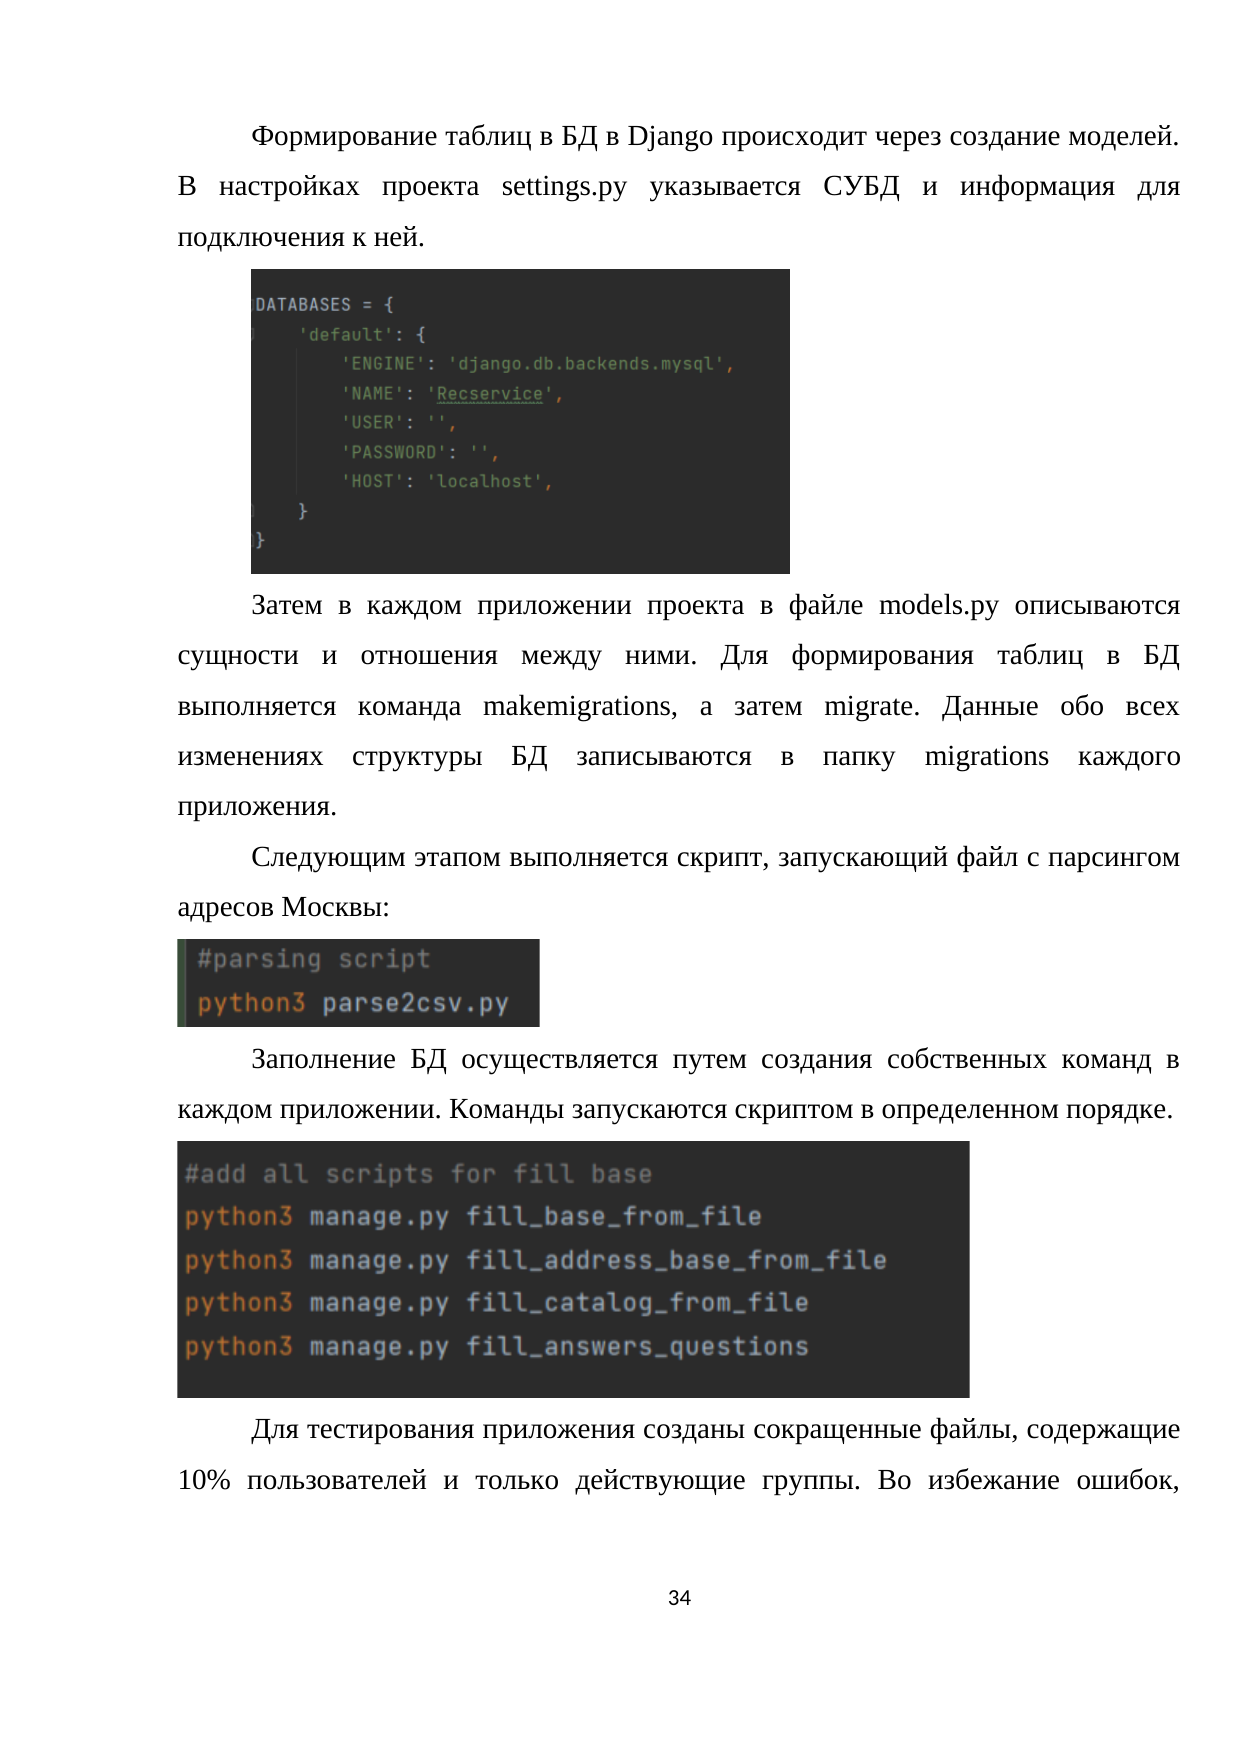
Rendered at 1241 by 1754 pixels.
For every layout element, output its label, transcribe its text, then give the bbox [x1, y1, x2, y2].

text Следующим этапом выполняется скрипт, запускающий файл с парсингом адресов Москвы: [177, 839, 1181, 922]
picture [251, 269, 790, 574]
picture [177, 939, 540, 1027]
text Заполнение БД осуществляется путем создания собственных команд в каждом приложении. Команды запускаются скриптом в определенном порядке. [177, 1041, 1181, 1124]
picture [177, 1141, 970, 1398]
text Затем в каждом приложении проекта в файле models.py описываются сущности и отношения между ними. Для формирования таблиц в БД выполняется команда makemigrations, а затем migrate. Данные обо всех изменениях структуры БД записываются в папку migrations каждого приложения. [177, 587, 1181, 822]
text Формирование таблиц в БД в Django происходит через создание моделей. В настройках проекта settings.py указывается СУБД и информация для подключения к ней. [177, 118, 1181, 252]
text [177, 1412, 1181, 1495]
